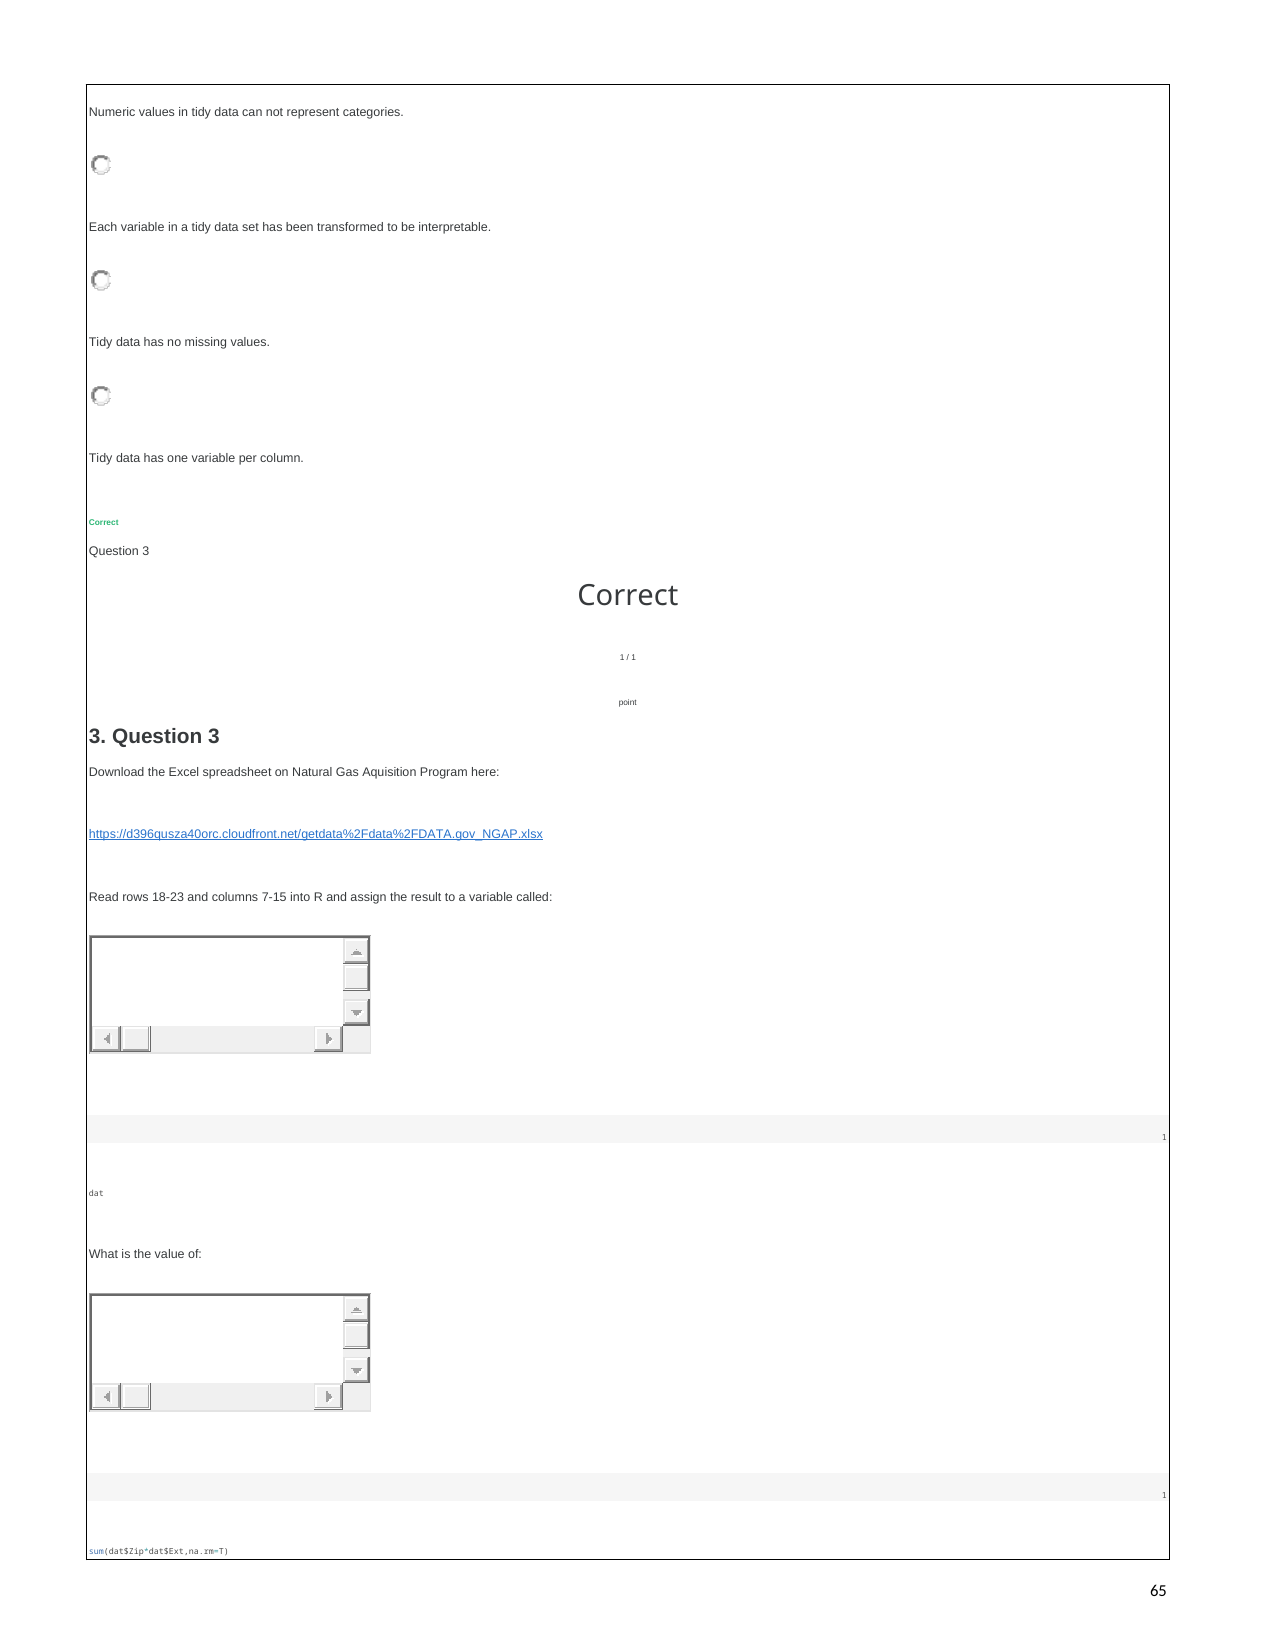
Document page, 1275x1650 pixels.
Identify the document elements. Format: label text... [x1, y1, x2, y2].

text https://d396qusza40orc.cloudfront.net/getdata%2Fdata%2FDATA.gov_NGAP.xlsx [87, 807, 1169, 841]
text Tidy data has no missing values. [87, 315, 1169, 349]
text dat [87, 1171, 1169, 1199]
text 1 / 1 [87, 631, 1169, 662]
text Question 3 [87, 540, 1169, 558]
text Download the Excel spreadsheet on Natural Gas Aquisition Program here: [89, 747, 1167, 779]
text Numeric values in tidy data can not represent categories. [87, 85, 1169, 119]
text 1 [87, 1473, 1169, 1501]
subtitle 3. Question 3 [87, 720, 1169, 747]
text What is the value of: [87, 1227, 1169, 1262]
text sum(dat$Zip*dat$Ext,na.rm=T) [87, 1529, 1169, 1559]
text Correct [87, 571, 1169, 614]
text Tidy data has one variable per column. [87, 430, 1169, 465]
text Correct [87, 491, 1169, 527]
text point [87, 676, 1169, 707]
text Each variable in a tidy data set has been transformed to be interpretable. [87, 200, 1169, 234]
text Read rows 18-23 and columns 7-15 into R and assign the result to a variable called: [87, 869, 1169, 904]
text 1 [87, 1115, 1169, 1143]
